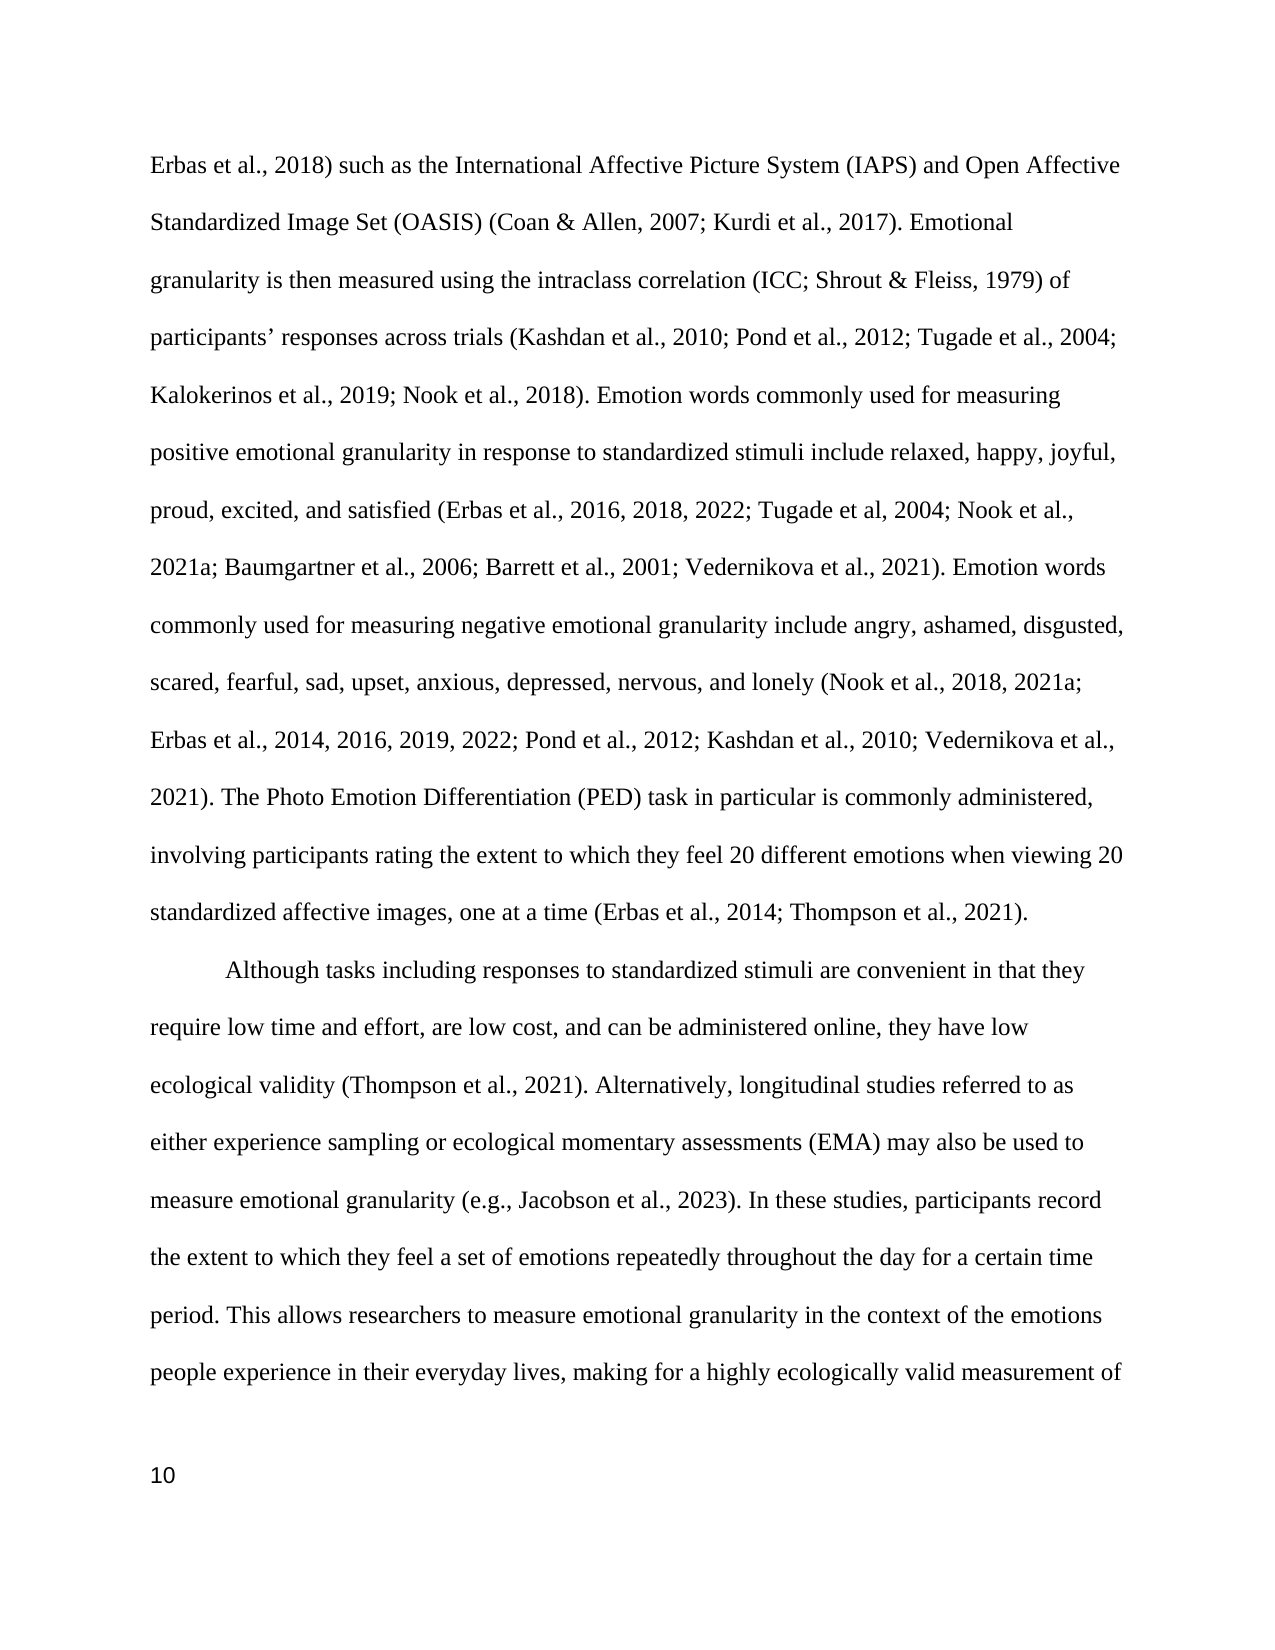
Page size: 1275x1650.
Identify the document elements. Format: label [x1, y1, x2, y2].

text [150, 955, 1125, 1386]
text [150, 150, 1125, 926]
